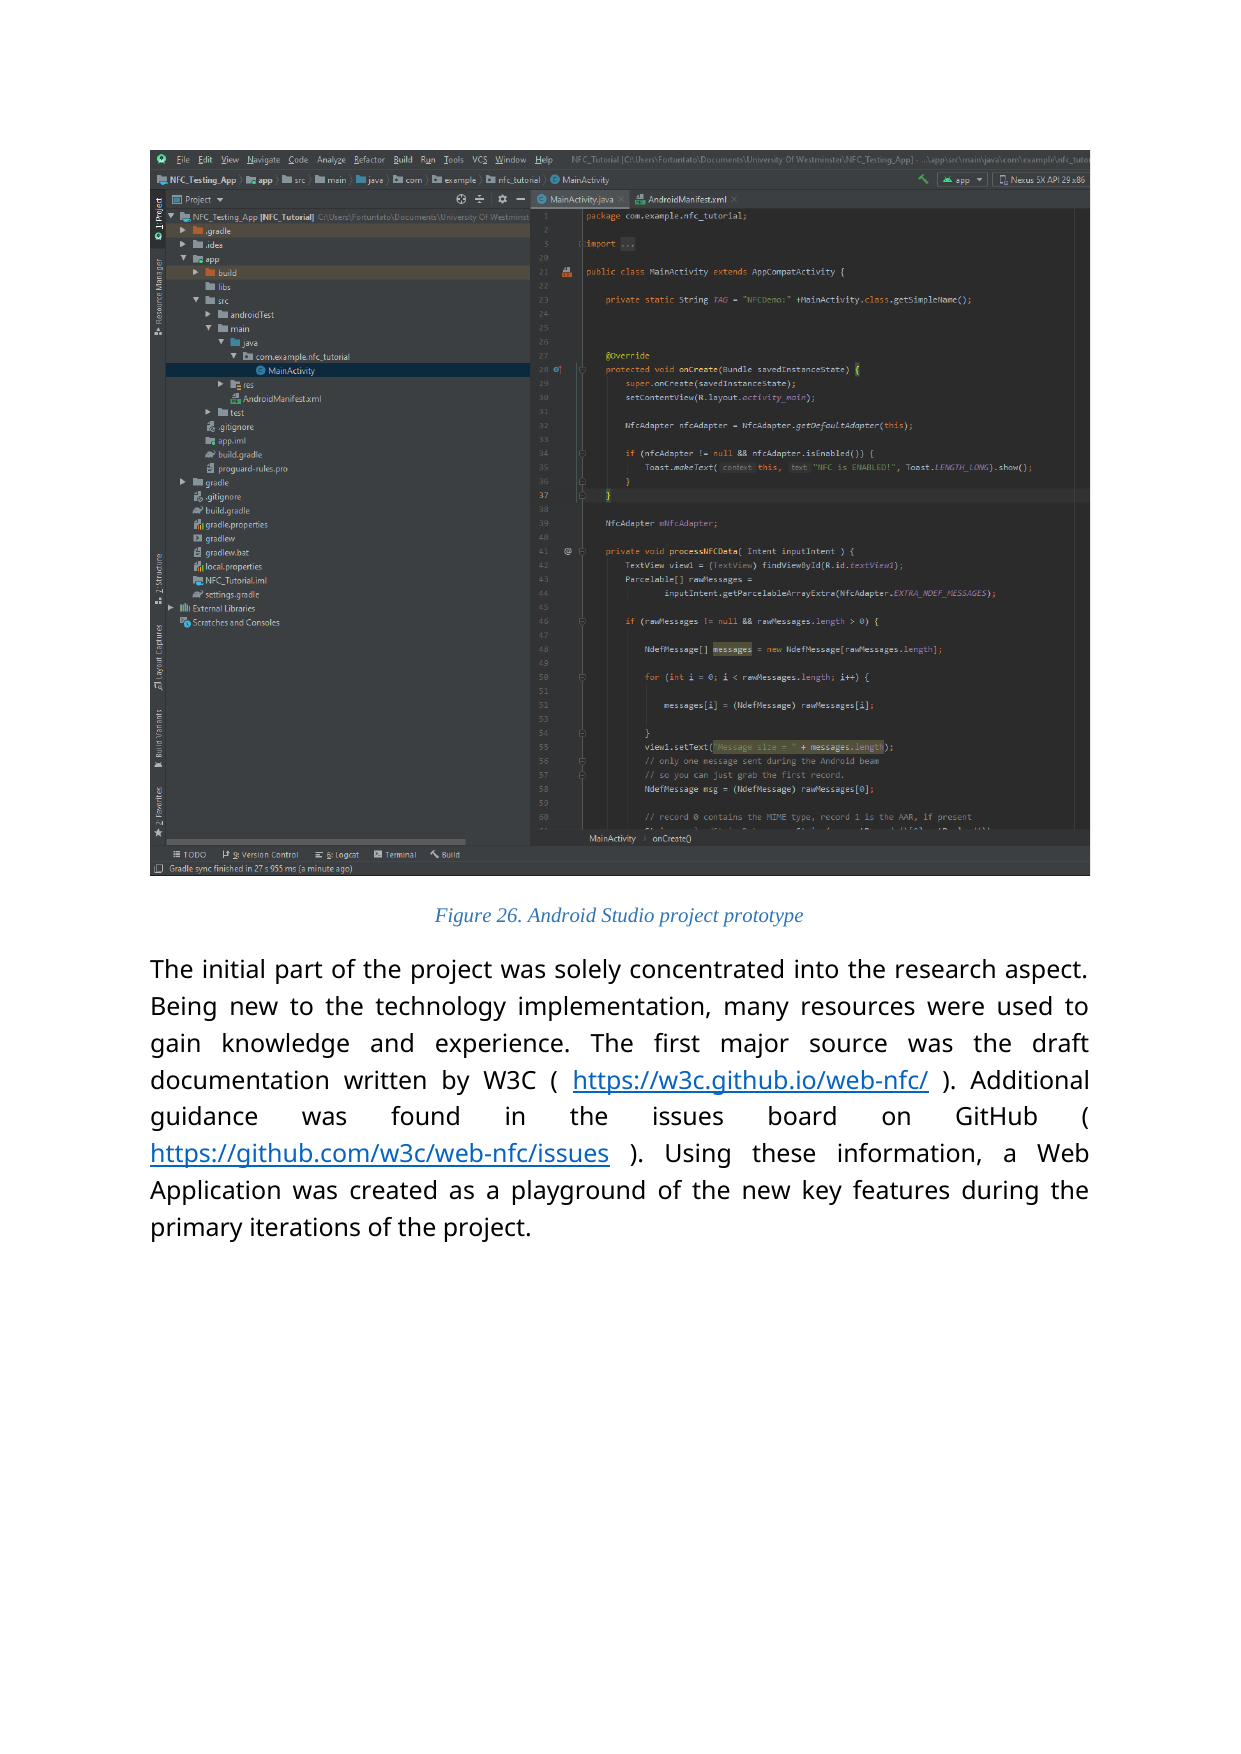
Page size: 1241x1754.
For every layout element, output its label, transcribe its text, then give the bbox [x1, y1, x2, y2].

text Figure 26. Android Studio project prototype [150, 903, 1090, 927]
text The initial part of the project was solely concentrated into the research aspect. Being new to the technology implementation, many resources were used to gain knowledge and experience. The first major source was the draft documentation written by W3C ( https://w3c.github.io/web-nfc/ ). Additional guidance was found in the issues board on GitHub ( https://github.com/w3c/web-nfc/issues ). Using these information, a Web Application was created as a playground of the new key features during the primary iterations of the project. [150, 952, 1090, 1243]
picture [150, 150, 1091, 876]
